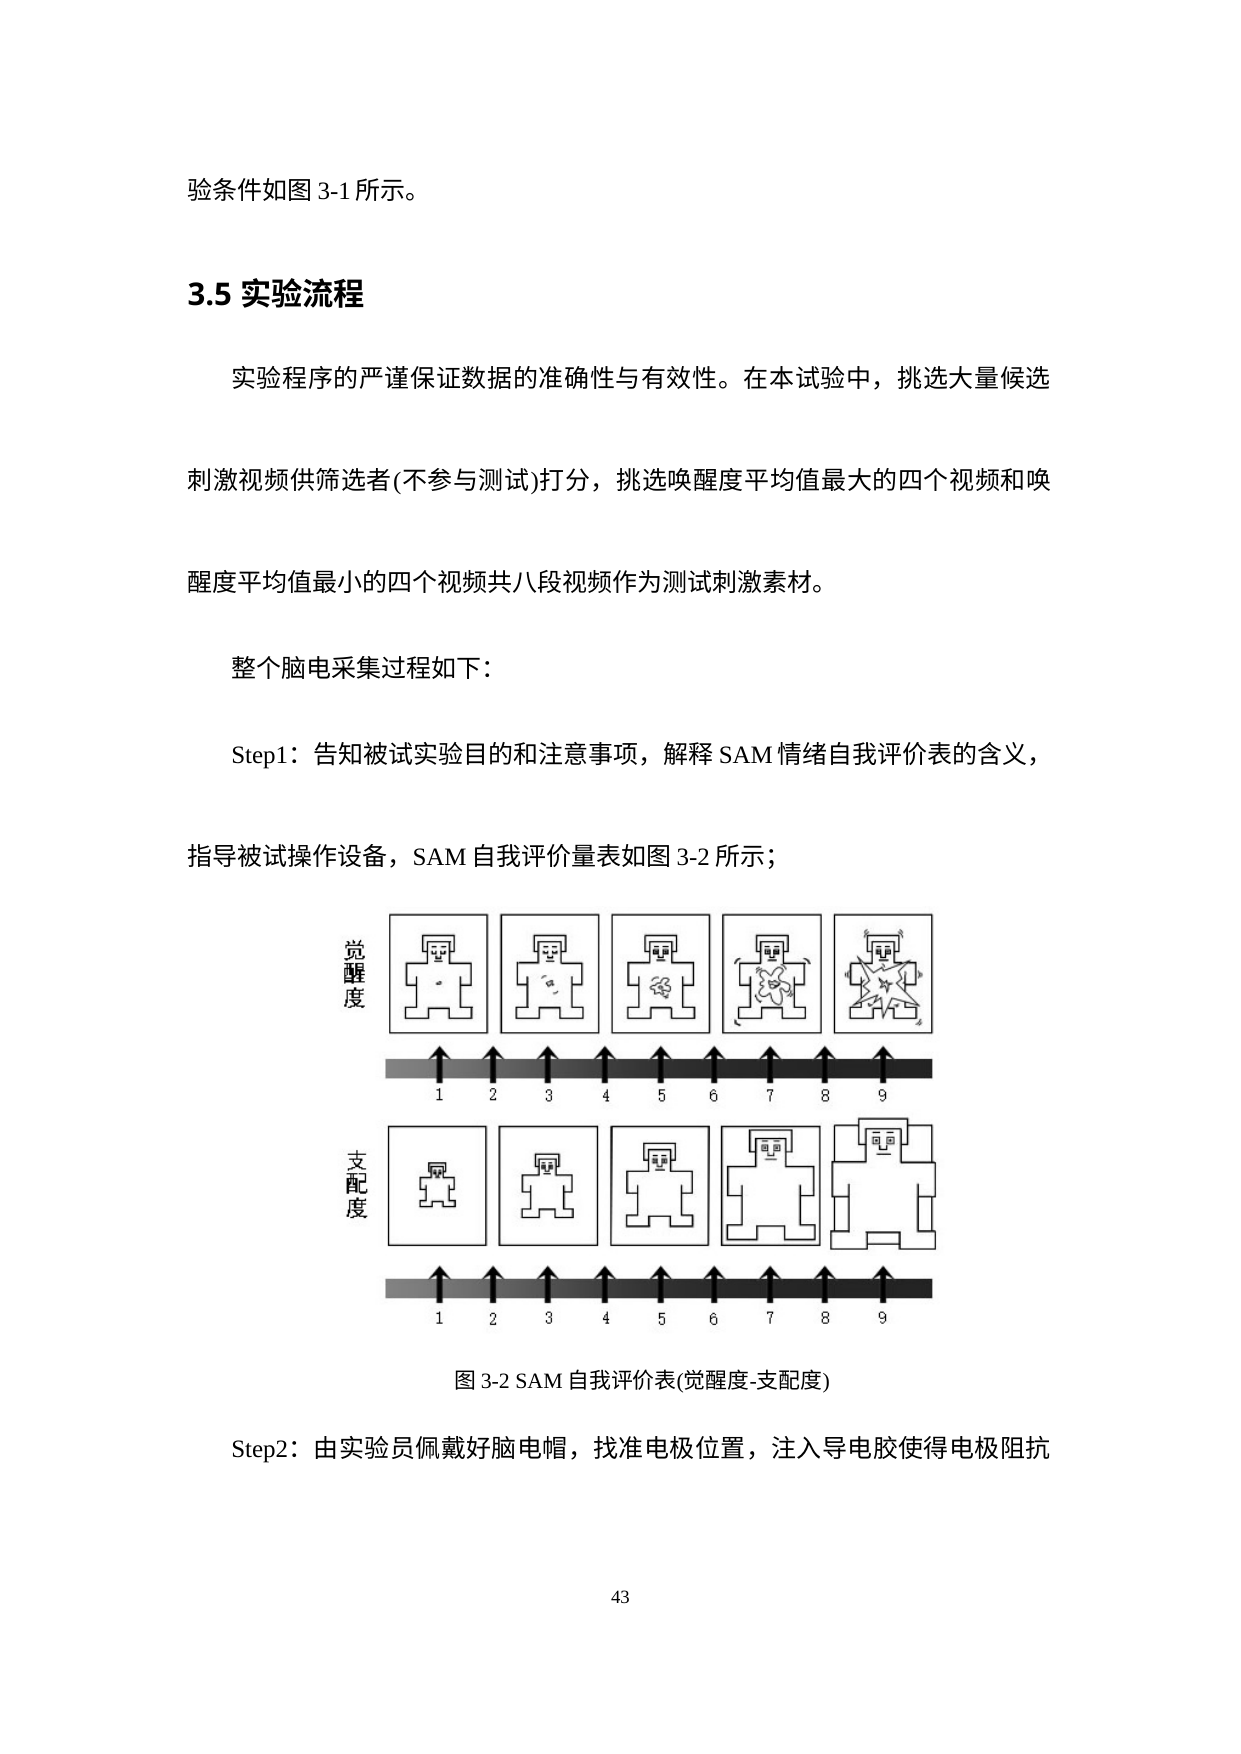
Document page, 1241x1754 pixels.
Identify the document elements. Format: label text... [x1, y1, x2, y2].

text 实验程序的严谨保证数据的准确性与有效性。在本试验中，挑选大量候选刺激视频供筛选者(不参与测试)打分，挑选唤醒度平均值最大的四个视频和唤醒度平均值最小的四个视频共八段视频作为测试刺激素材。 [187, 343, 1053, 614]
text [187, 1412, 1053, 1480]
subtitle 3.5 实验流程 [187, 258, 1053, 326]
text 图3-2 SAM自我评价表(觉醒度-支配度) [187, 1362, 1053, 1396]
picture [337, 906, 947, 1336]
text 整个脑电采集过程如下： [187, 633, 1053, 701]
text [187, 155, 1053, 223]
text Step1：告知被试实验目的和注意事项，解释SAM情绪自我评价表的含义，指导被试操作设备，SAM自我评价量表如图3-2所示； [187, 719, 1053, 888]
